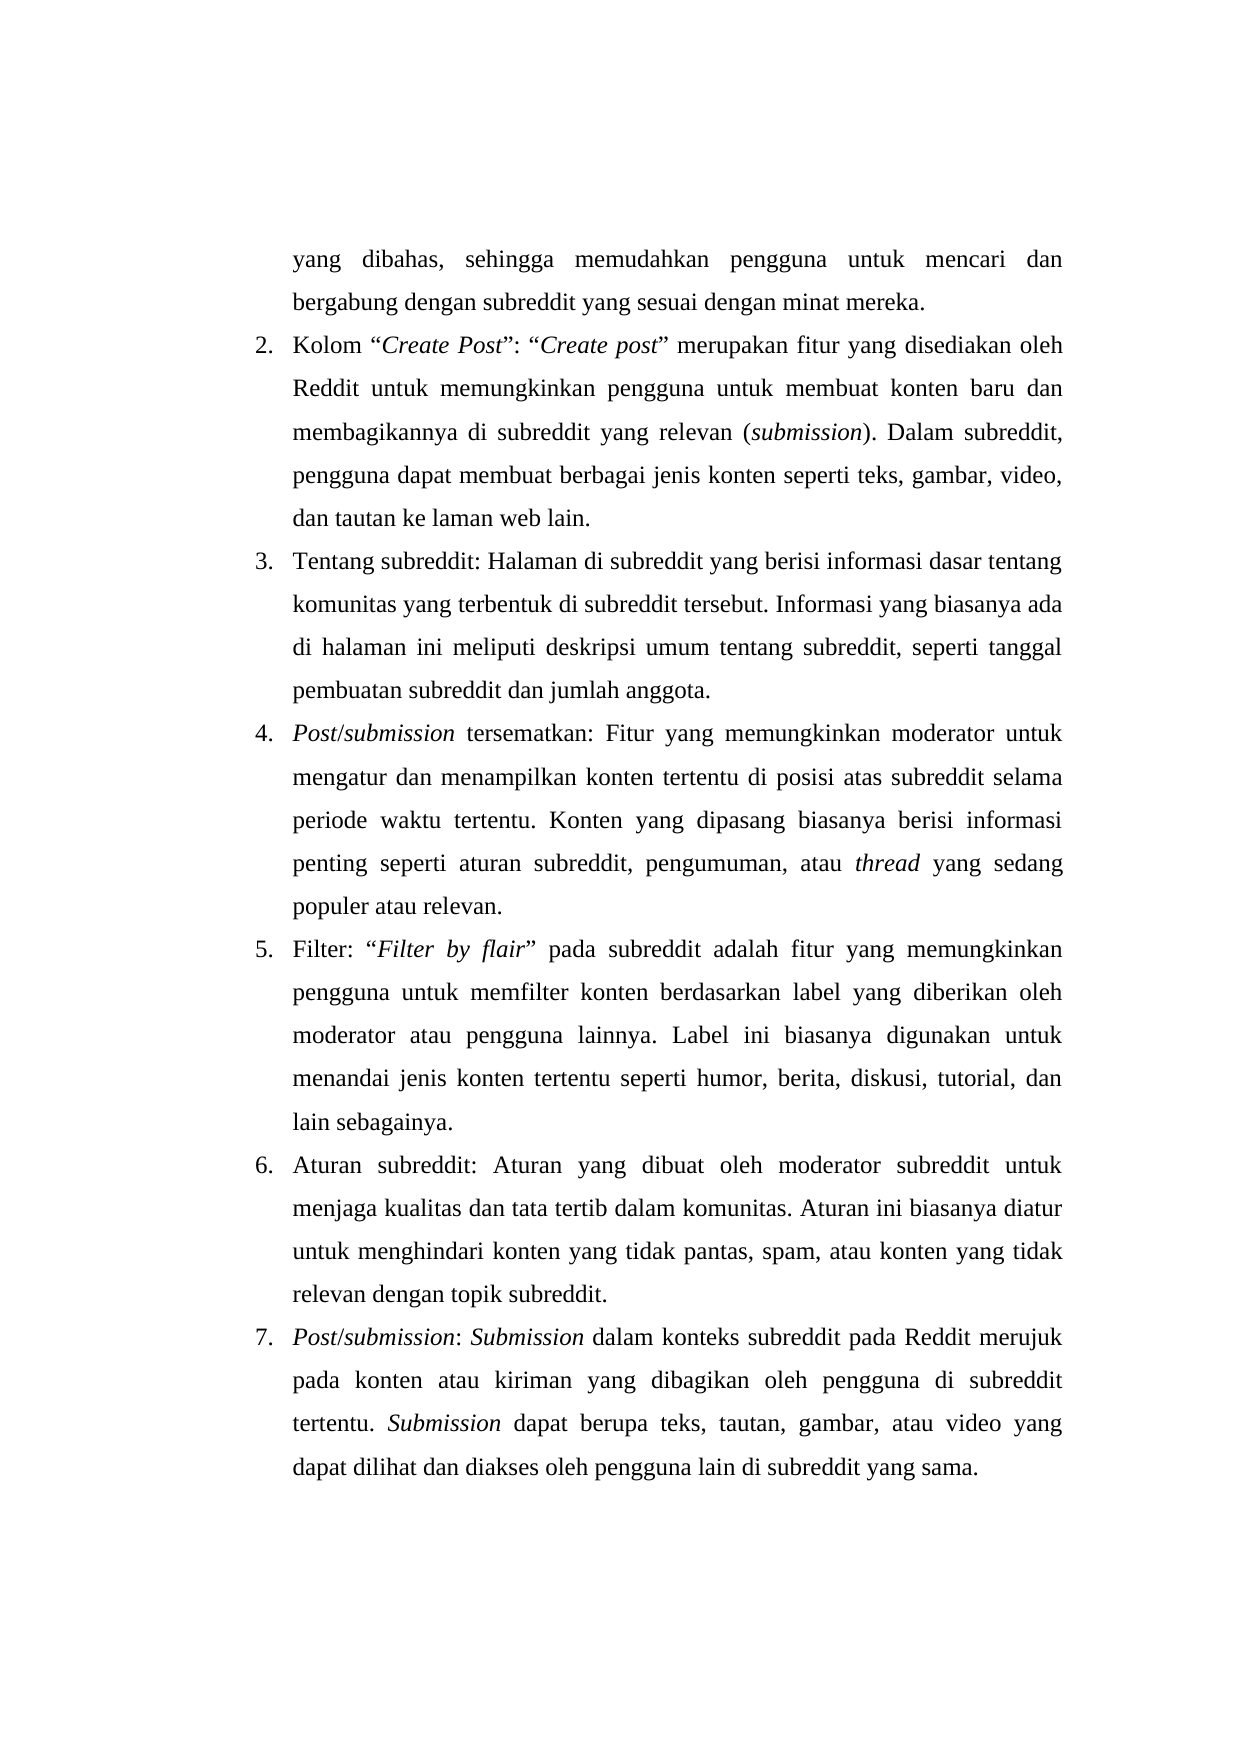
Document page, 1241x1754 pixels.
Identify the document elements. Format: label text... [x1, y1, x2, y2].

list Aturan subreddit: Aturan yang dibuat oleh moderator subreddit untuk menjaga kualitas dan tata tertib dalam komunitas. Aturan ini biasanya diatur untuk menghindari konten yang tidak pantas, spam, atau konten yang tidak relevan dengan topik subreddit. [255, 1150, 1063, 1308]
list Post/submission tersematkan: Fitur yang memungkinkan moderator untuk mengatur dan menampilkan konten tertentu di posisi atas subreddit selama periode waktu tertentu. Konten yang dipasang biasanya berisi informasi penting seperti aturan subreddit, pengumuman, atau thread yang sedang populer atau relevan. [255, 718, 1063, 920]
list Kolom “Create Post”: “Create post” merupakan fitur yang disediakan oleh Reddit untuk memungkinkan pengguna untuk membuat konten baru dan membagikannya di subreddit yang relevan (submission). Dalam subreddit, pengguna dapat membuat berbagai jenis konten seperti teks, gambar, video, dan tautan ke laman web lain. [255, 330, 1063, 532]
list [255, 244, 1063, 316]
list Tentang subreddit: Halaman di subreddit yang berisi informasi dasar tentang komunitas yang terbentuk di subreddit tersebut. Informasi yang biasanya ada di halaman ini meliputi deskripsi umum tentang subreddit, seperti tanggal pembuatan subreddit dan jumlah anggota. [255, 546, 1063, 704]
list Post/submission: Submission dalam konteks subreddit pada Reddit merujuk pada konten atau kiriman yang dibagikan oleh pengguna di subreddit tertentu. Submission dapat berupa teks, tautan, gambar, atau video yang dapat dilihat dan diakses oleh pengguna lain di subreddit yang sama. [255, 1322, 1063, 1480]
list Filter: “Filter by flair” pada subreddit adalah fitur yang memungkinkan pengguna untuk memfilter konten berdasarkan label yang diberikan oleh moderator atau pengguna lainnya. Label ini biasanya digunakan untuk menandai jenis konten tertentu seperti humor, berita, diskusi, tutorial, dan lain sebagainya. [255, 934, 1063, 1135]
